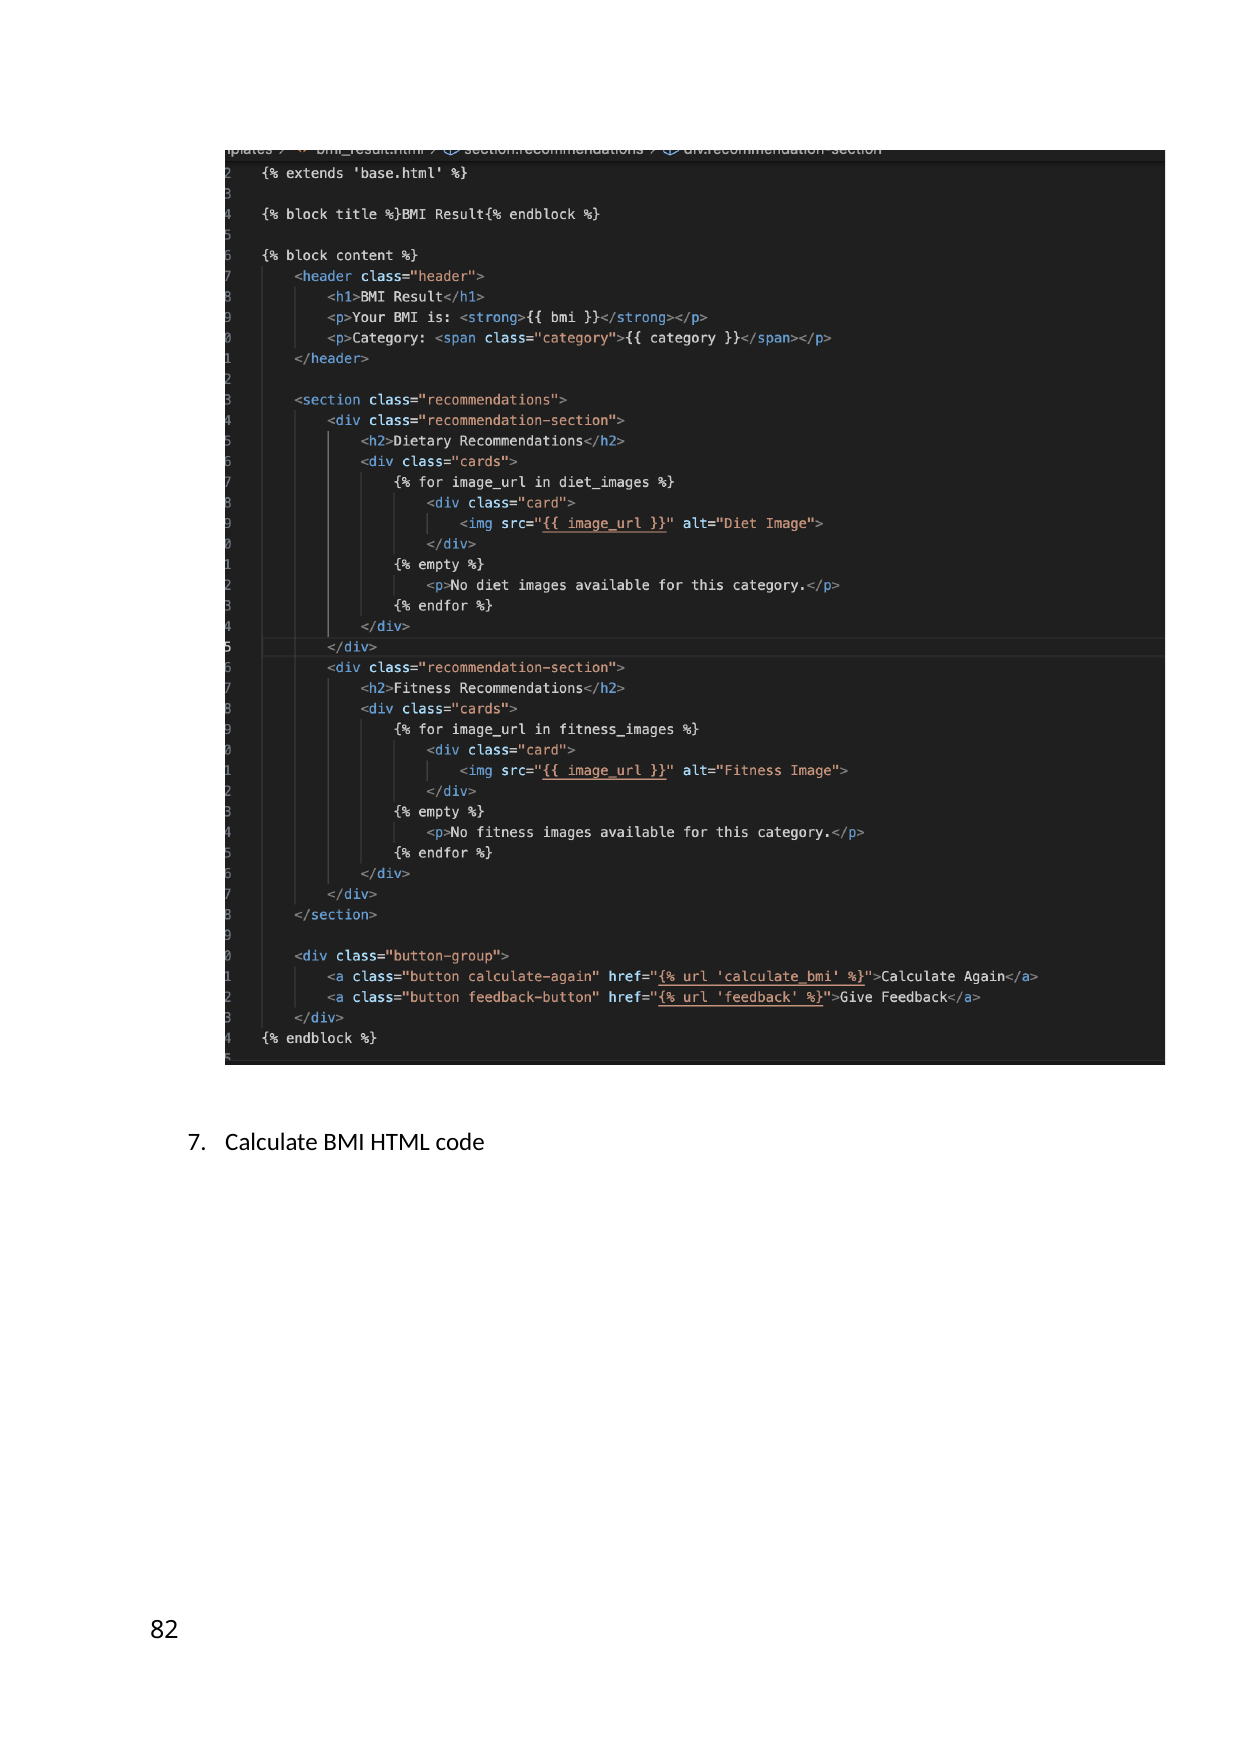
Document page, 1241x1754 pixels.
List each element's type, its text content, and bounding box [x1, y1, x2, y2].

picture [225, 150, 1166, 1065]
list Calculate BMI HTML code [187, 1126, 1090, 1157]
